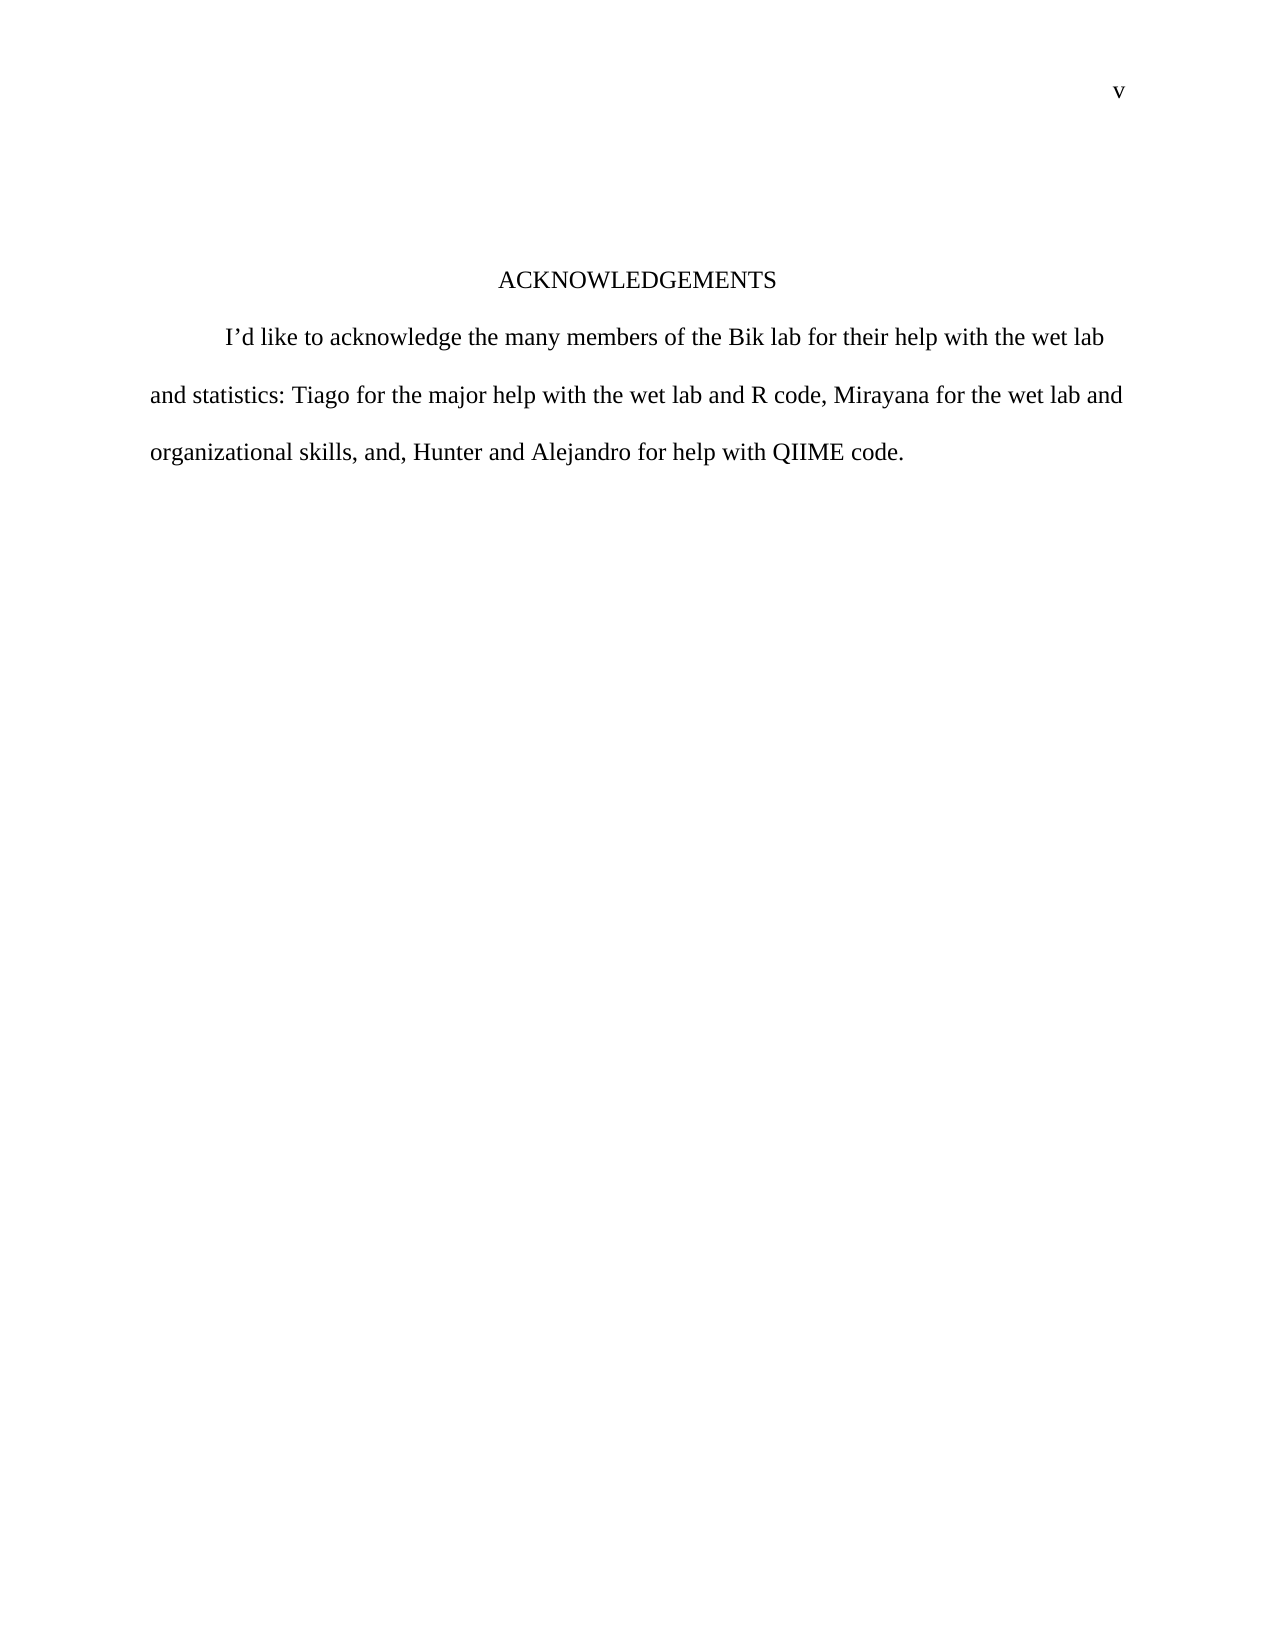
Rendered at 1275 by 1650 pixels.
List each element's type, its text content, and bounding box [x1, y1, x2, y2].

text I’d like to acknowledge the many members of the Bik lab for their help with the wet lab and statistics: Tiago for the major help with the wet lab and R code, Mirayana for the wet lab and organizational skills, and, Hunter and Alejandro for help with QIIME code. [150, 322, 1125, 466]
text ACKNOWLEDGEMENTS [150, 265, 1125, 294]
